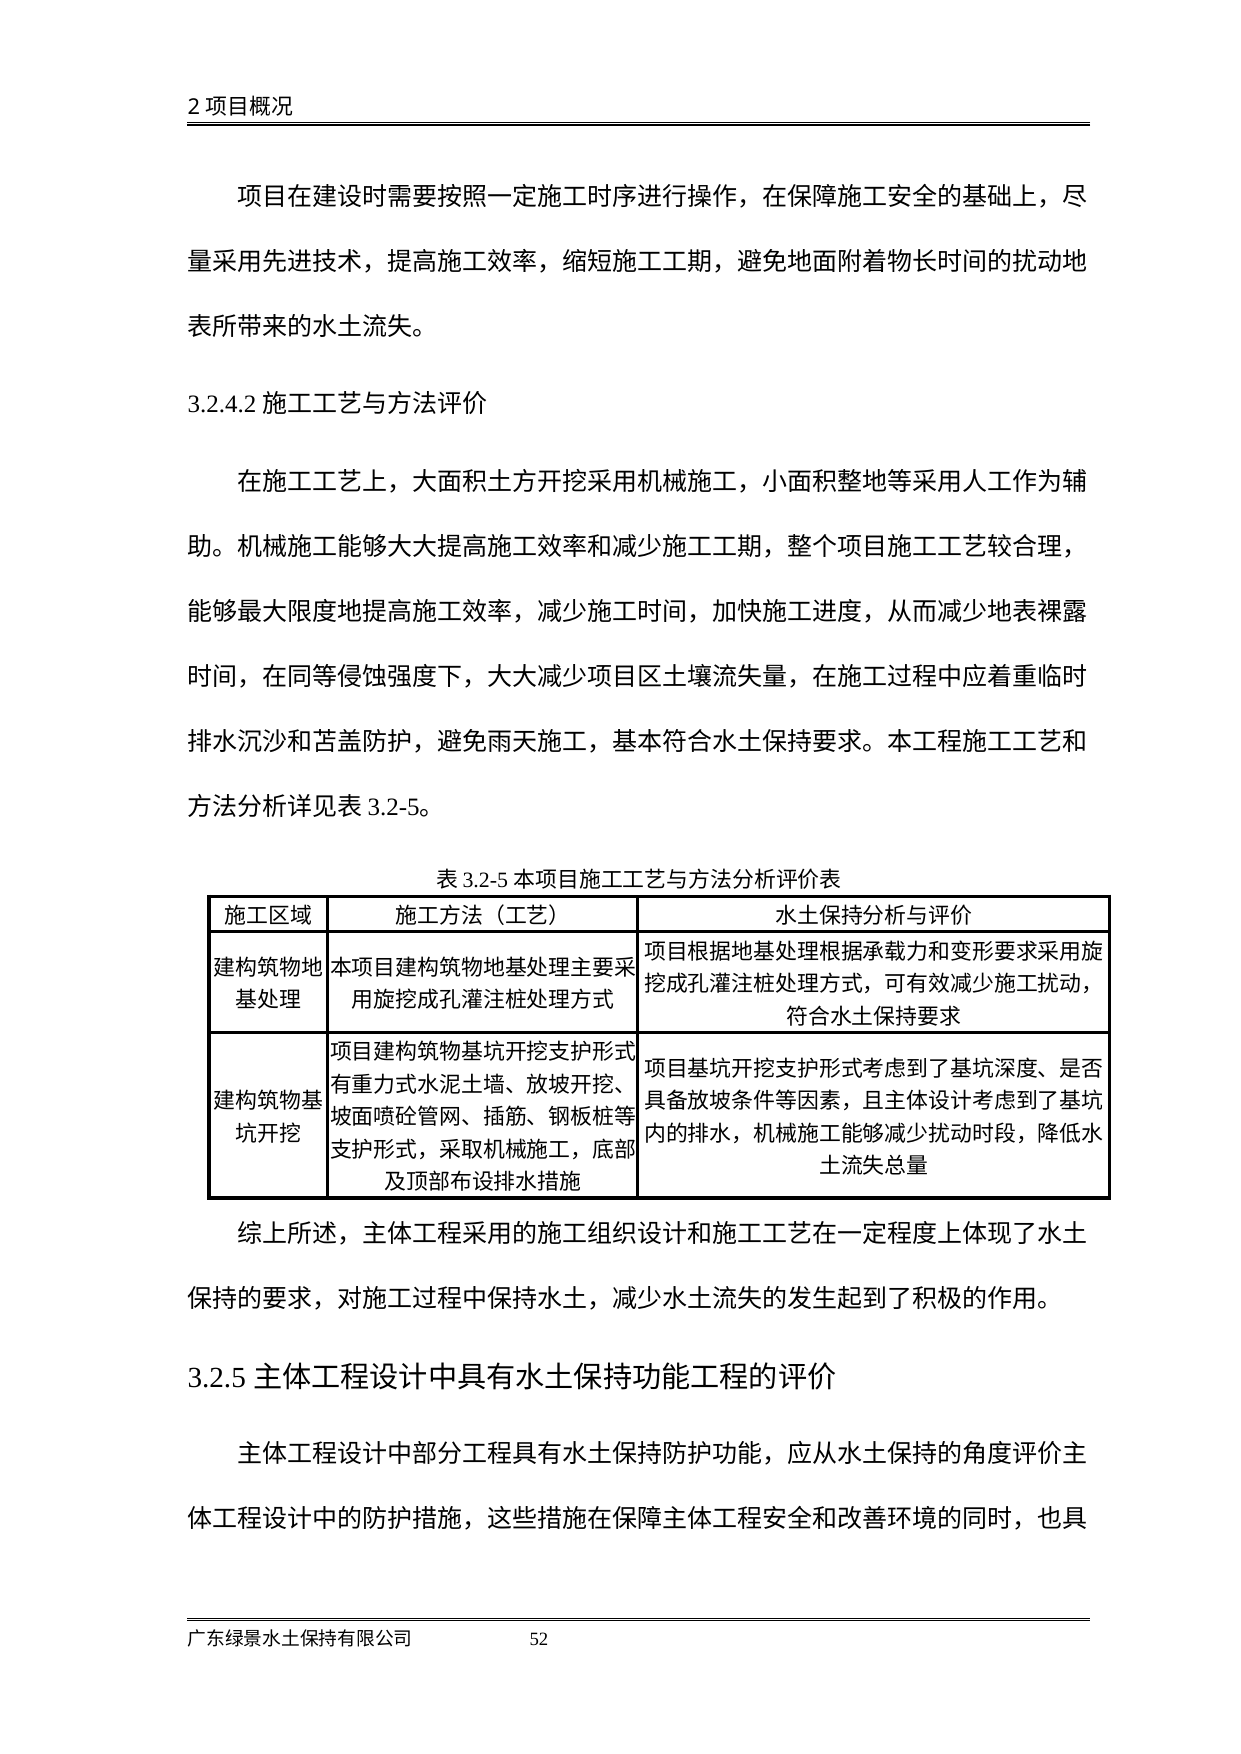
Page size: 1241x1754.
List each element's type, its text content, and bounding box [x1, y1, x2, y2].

text 在施工工艺上，大面积土方开挖采用机械施工，小面积整地等采用人工作为辅助。机械施工能够大大提高施工效率和减少施工工期，整个项目施工工艺较合理，能够最大限度地提高施工效率，减少施工时间，加快施工进度，从而减少地表裸露时间，在同等侵蚀强度下，大大减少项目区土壤流失量，在施工过程中应着重临时排水沉沙和苫盖防护，避免雨天施工，基本符合水土保持要求。本工程施工工艺和方法分析详见表3.2-5。 [187, 447, 1090, 837]
table_cell 项目根据地基处理根据承载力和变形要求采用旋挖成孔灌注桩处理方式，可有效减少施工扰动，符合水土保持要求 [639, 933, 1108, 1031]
table_header 水土保持分析与评价 [639, 898, 1108, 930]
table_header 施工方法（工艺） [329, 898, 636, 930]
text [187, 1419, 1090, 1549]
text 项目在建设时需要按照一定施工时序进行操作，在保障施工安全的基础上，尽量采用先进技术，提高施工效率，缩短施工工期，避免地面附着物长时间的扰动地表所带来的水土流失。 [187, 162, 1090, 357]
text 表3.2-5 本项目施工工艺与方法分析评价表 [187, 862, 1090, 894]
table_cell 建构筑物基坑开挖 [211, 1034, 326, 1196]
subtitle 3.2.4.2 施工工艺与方法评价 [187, 369, 1090, 434]
table_cell 建构筑物地基处理 [211, 933, 326, 1031]
table_cell 项目基坑开挖支护形式考虑到了基坑深度、是否具备放坡条件等因素，且主体设计考虑到了基坑内的排水，机械施工能够减少扰动时段，降低水土流失总量 [639, 1034, 1108, 1196]
table_header 施工区域 [211, 898, 326, 930]
text 综上所述，主体工程采用的施工组织设计和施工工艺在一定程度上体现了水土保持的要求，对施工过程中保持水土，减少水土流失的发生起到了积极的作用。 [187, 1199, 1090, 1329]
subtitle 3.2.5 主体工程设计中具有水土保持功能工程的评价 [187, 1342, 1090, 1407]
table_cell 本项目建构筑物地基处理主要采用旋挖成孔灌注桩处理方式 [329, 933, 636, 1031]
table_cell 项目建构筑物基坑开挖支护形式有重力式水泥土墙、放坡开挖、坡面喷砼管网、插筋、钢板桩等支护形式，采取机械施工，底部及顶部布设排水措施 [329, 1034, 636, 1196]
